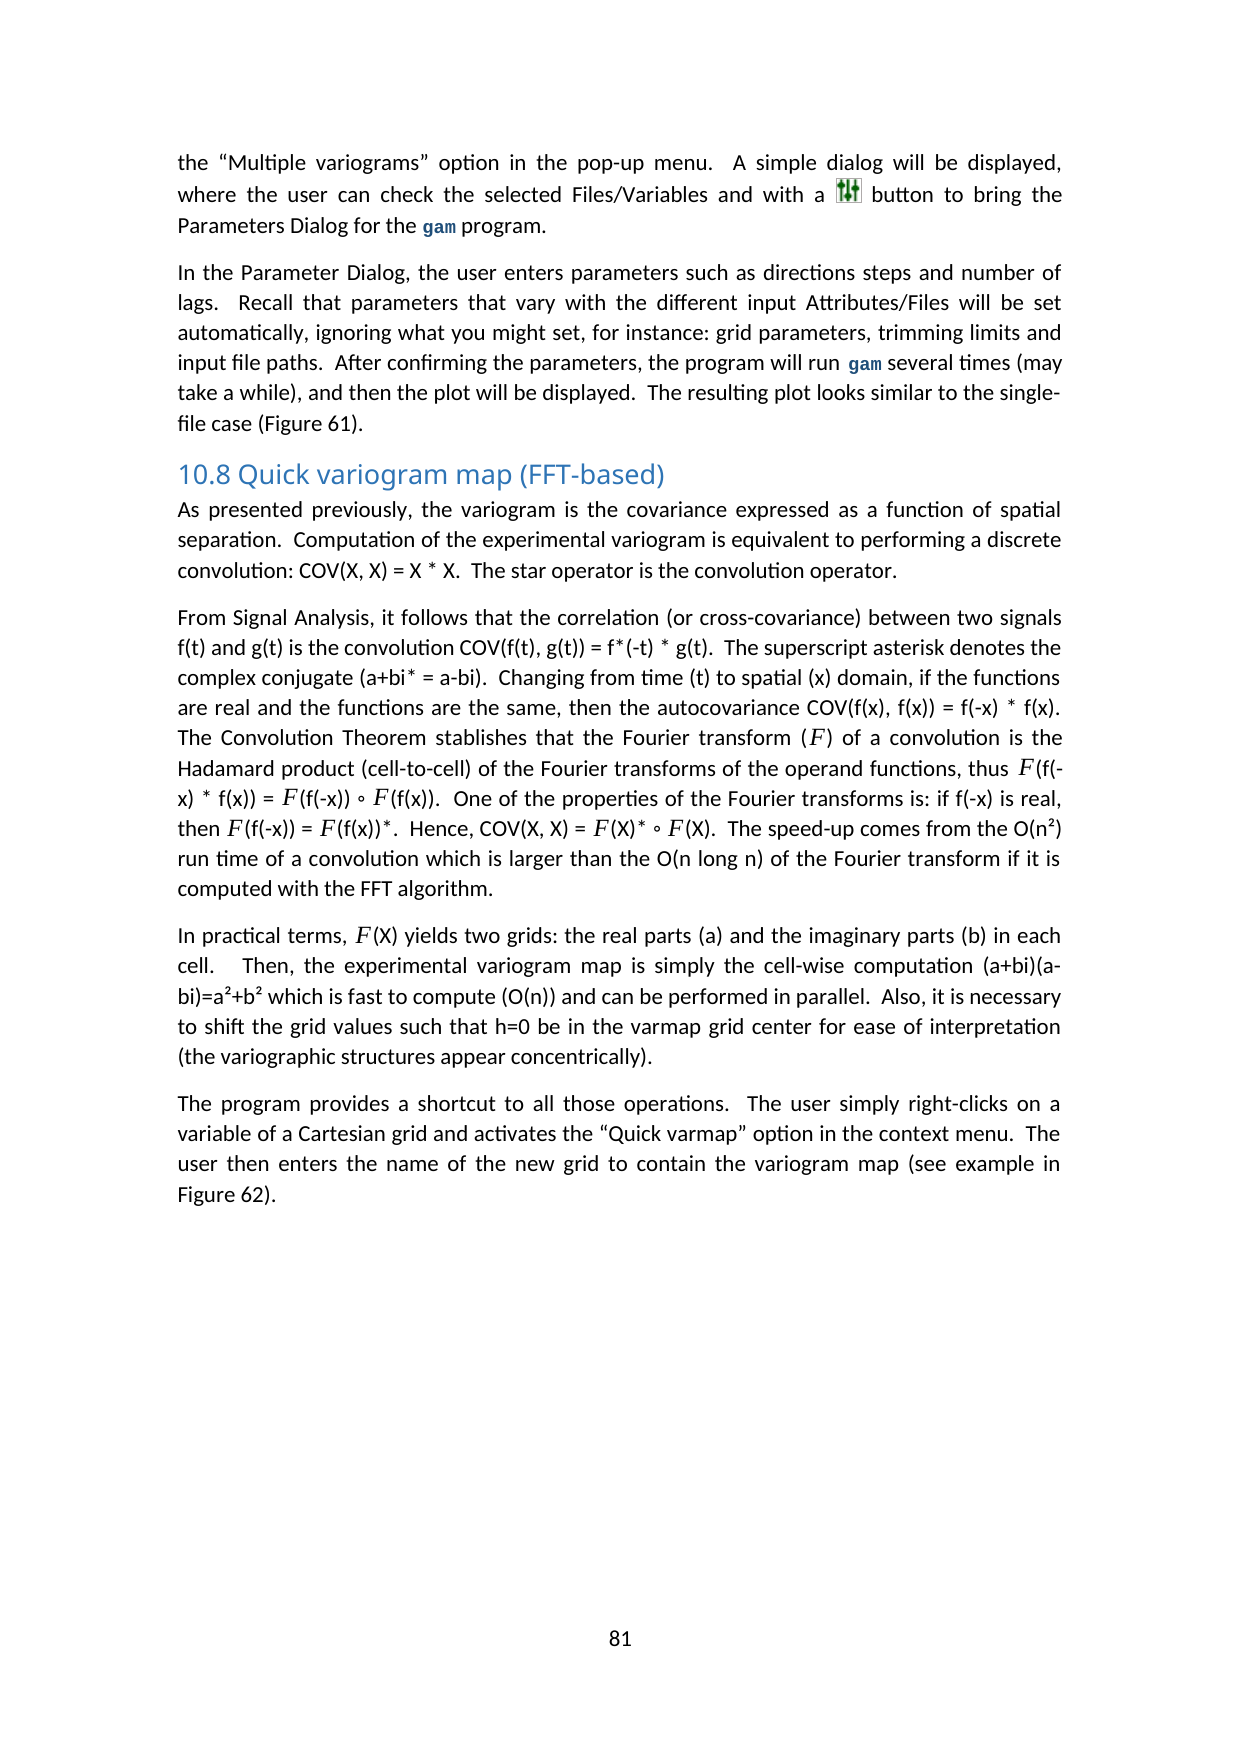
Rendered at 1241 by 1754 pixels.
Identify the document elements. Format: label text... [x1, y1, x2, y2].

subtitle Quick variogram map (FFT-based) [177, 456, 1063, 492]
text In practical terms, (X) yields two grids: the real parts (a) and the imaginary parts (b) in each cell. Then, the experimental variogram map is simply the cell-wise computation (a+bi)(a-bi)=a²+b² which is fast to compute (O(n)) and can be performed in parallel. Also, it is necessary to shift the grid values such that h=0 be in the varmap grid center for ease of interpretation (the variographic structures appear concentrically). [177, 921, 1063, 1070]
text From Signal Analysis, it follows that the correlation (or cross-covariance) between two signals f(t) and g(t) is the convolution COV(f(t), g(t)) = f*(-t) * g(t). The superscript asterisk denotes the complex conjugate (a+bi* = a-bi). Changing from time (t) to spatial (x) domain, if the functions are real and the functions are the same, then the autocovariance COV(f(x), f(x)) = f(-x) * f(x). The Convolution Theorem stablishes that the Fourier transform () of a convolution is the Hadamard product (cell-to-cell) of the Fourier transforms of the operand functions, thus (f(-x) * f(x)) = (f(-x)) ◦ (f(x)). One of the properties of the Fourier transforms is: if f(-x) is real, then (f(-x)) = (f(x))*. Hence, COV(X, X) = (X)* ◦ (X). The speed-up comes from the O(n²) run time of a convolution which is larger than the O(n long n) of the Fourier transform if it is computed with the FFT algorithm. [177, 603, 1063, 902]
picture [837, 179, 861, 202]
text As presented previously, the variogram is the covariance expressed as a function of spatial separation. Computation of the experimental variogram is equivalent to performing a discrete convolution: COV(X, X) = X * X. The star operator is the convolution operator. [177, 495, 1063, 584]
text The program provides a shortcut to all those operations. The user simply right-clicks on a variable of a Cartesian grid and activates the “Quick varmap” option in the context menu. The user then enters the name of the new grid to contain the variogram map (see example in Figure 62). [177, 1089, 1063, 1208]
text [177, 148, 1063, 239]
text In the Parameter Dialog, the user enters parameters such as directions steps and number of lags. Recall that parameters that vary with the different input Attributes/Files will be set automatically, ignoring what you might set, for instance: grid parameters, trimming limits and input file paths. After confirming the parameters, the program will run gam several times (may take a while), and then the plot will be displayed. The resulting plot looks similar to the single-file case (Figure 61). [177, 258, 1063, 437]
